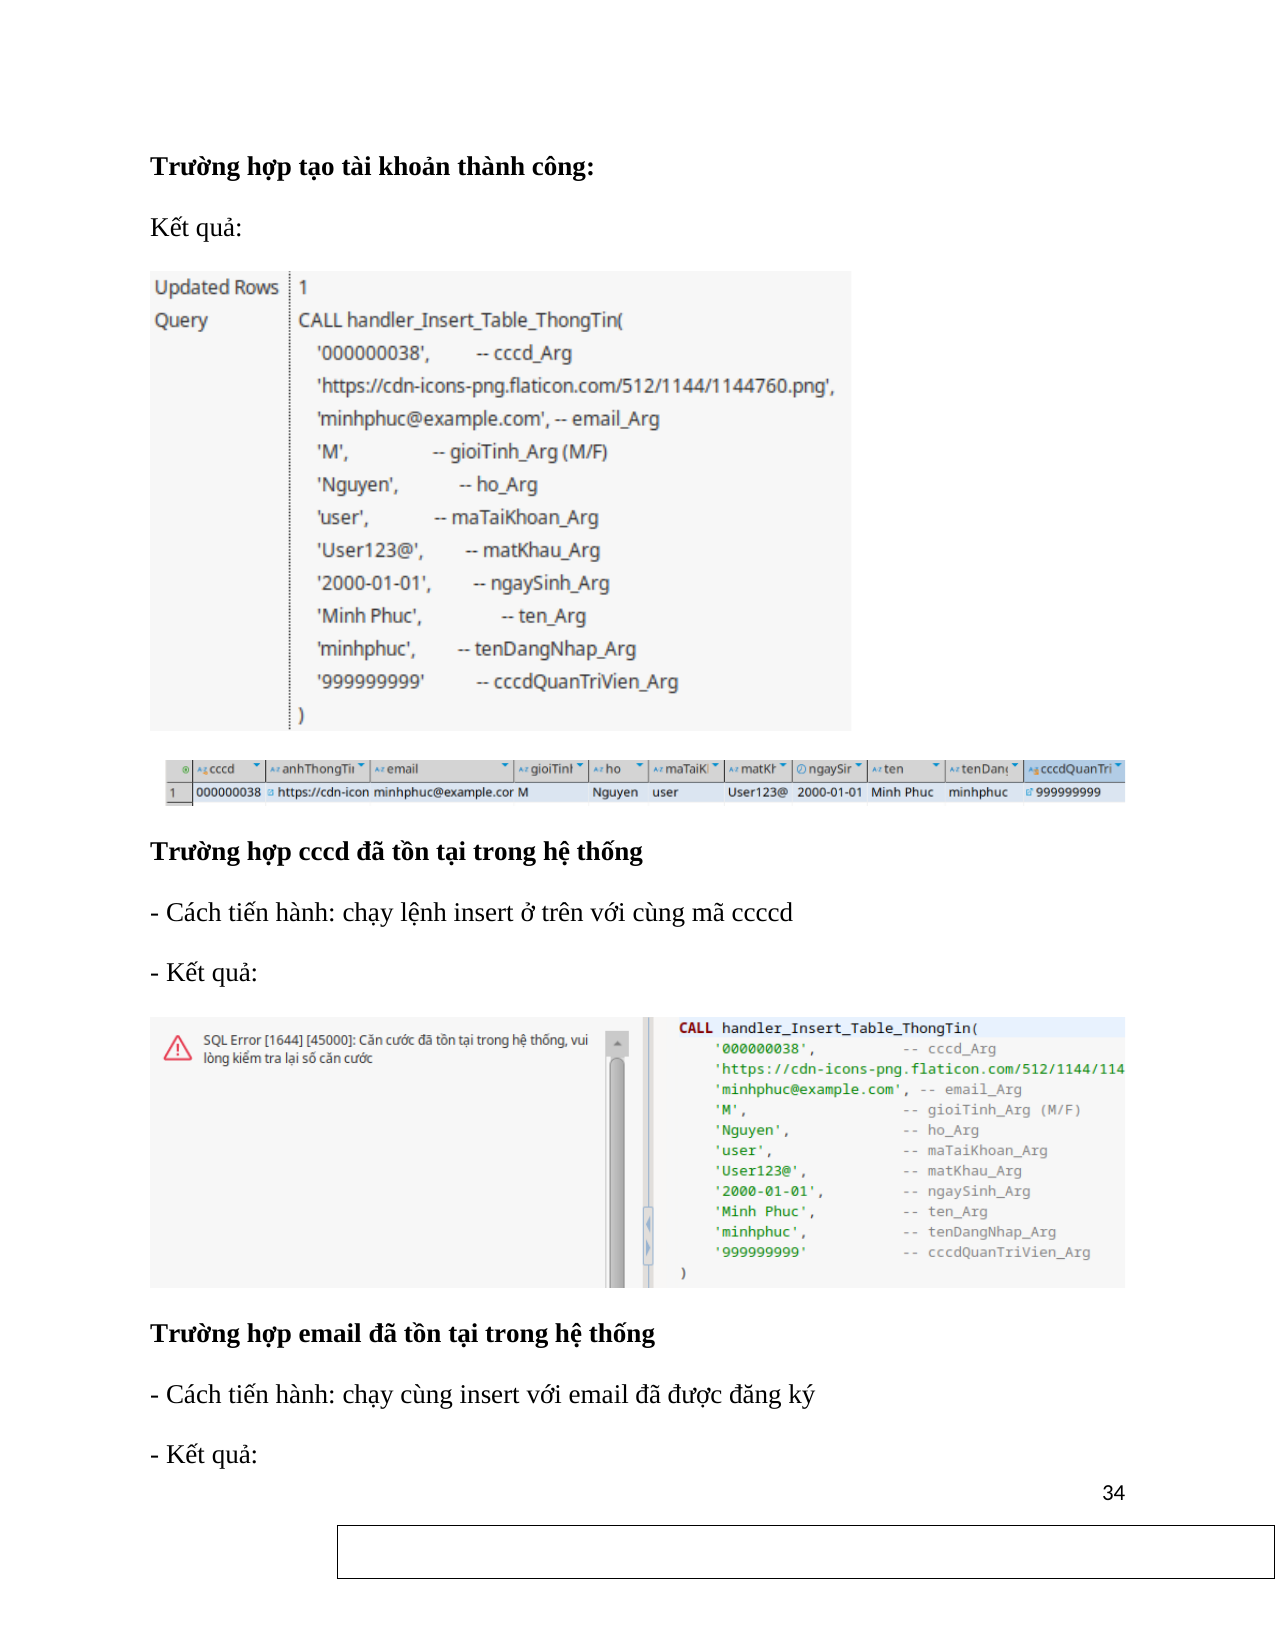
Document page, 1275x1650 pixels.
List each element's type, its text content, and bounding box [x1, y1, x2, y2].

text Trường hợp cccd đã tồn tại trong hệ thống [150, 835, 1125, 866]
text Kết quả: [150, 211, 1125, 242]
text Trường hợp email đã tồn tại trong hệ thống [150, 1317, 1125, 1348]
text - Cách tiến hành: chạy cùng insert với email đã được đăng ký [150, 1378, 1125, 1409]
picture [150, 760, 1125, 806]
text - Kết quả: [150, 956, 1125, 988]
text - Cách tiến hành: chạy lệnh insert ở trên với cùng mã ccccd [150, 896, 1125, 927]
picture [150, 1017, 1125, 1288]
text - Kết quả: [150, 1439, 1125, 1470]
text Trường hợp tạo tài khoản thành công: [150, 150, 1125, 181]
picture [150, 271, 852, 731]
